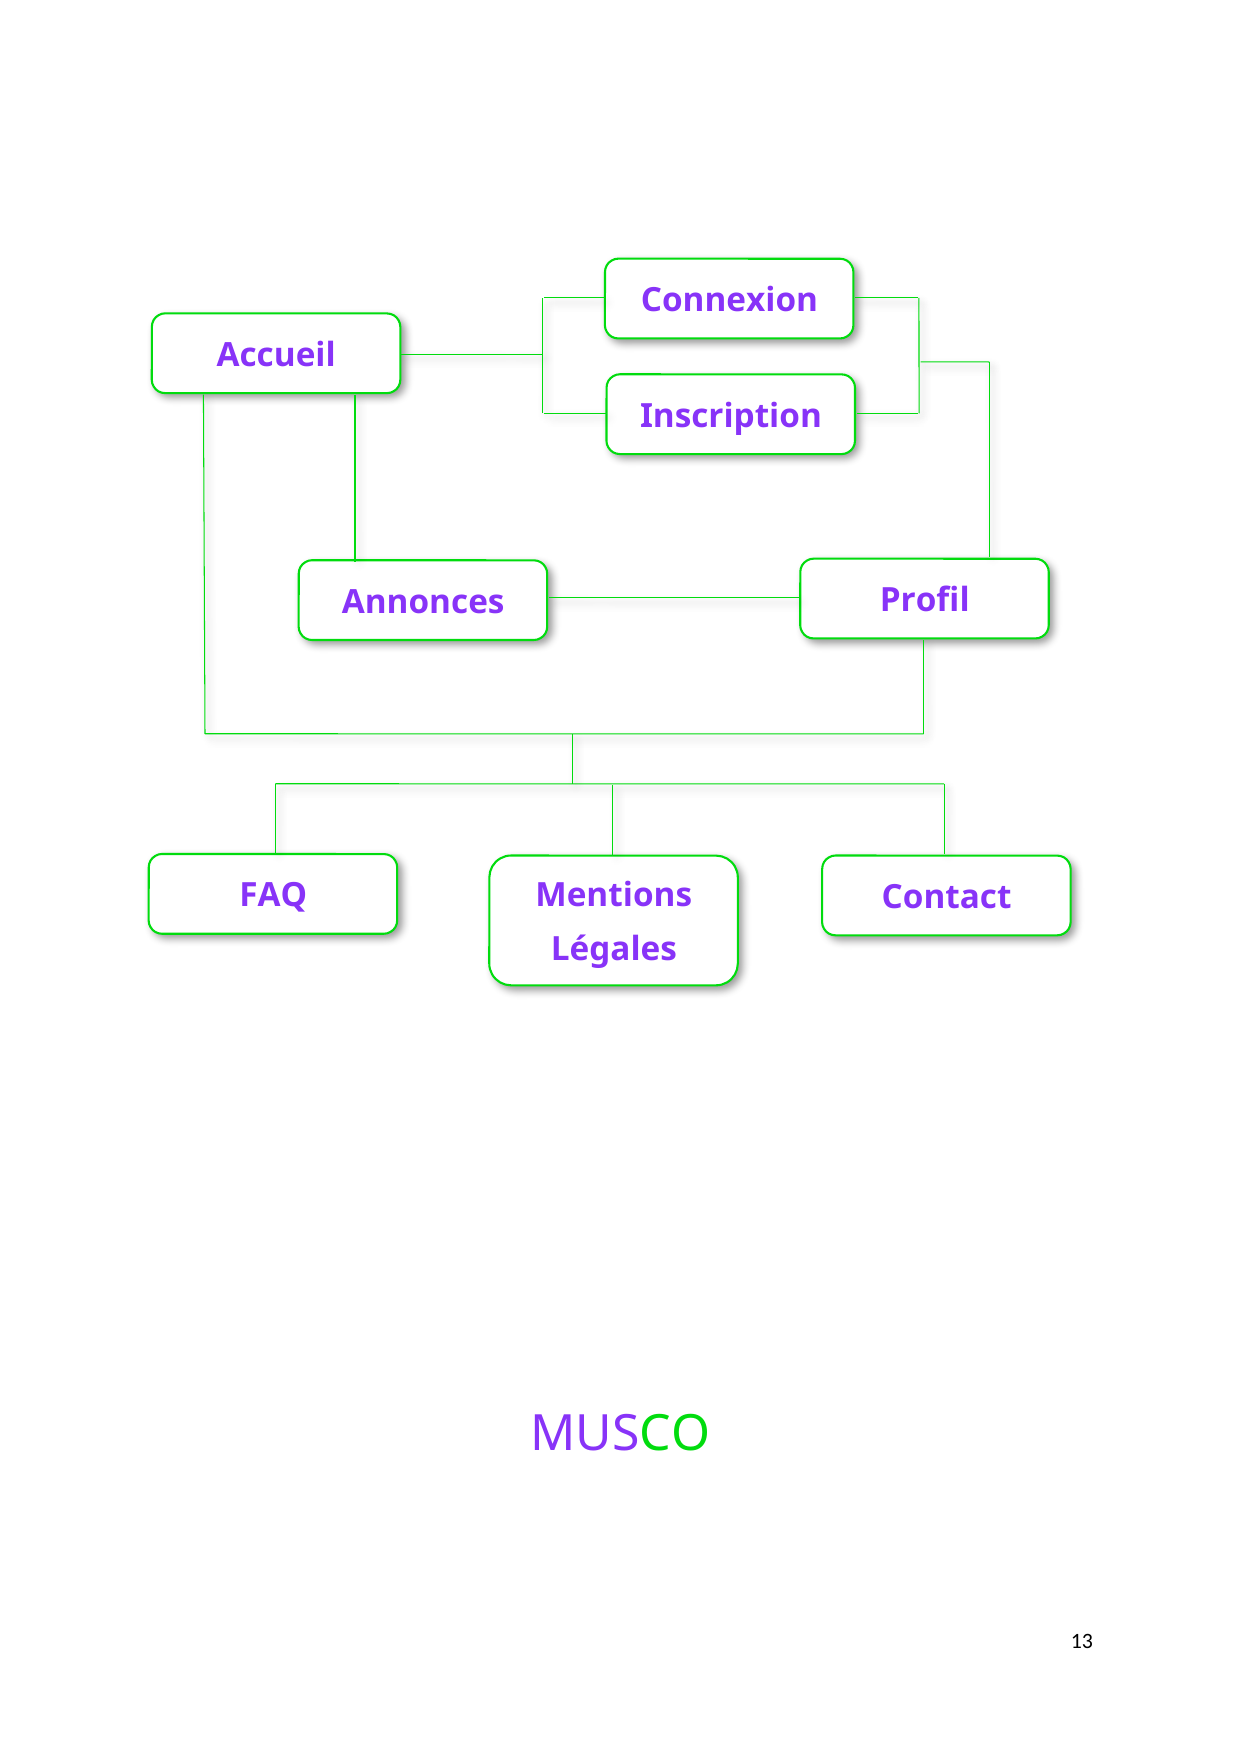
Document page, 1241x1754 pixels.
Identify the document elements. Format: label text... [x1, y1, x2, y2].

text MUSCO [148, 1397, 1093, 1465]
